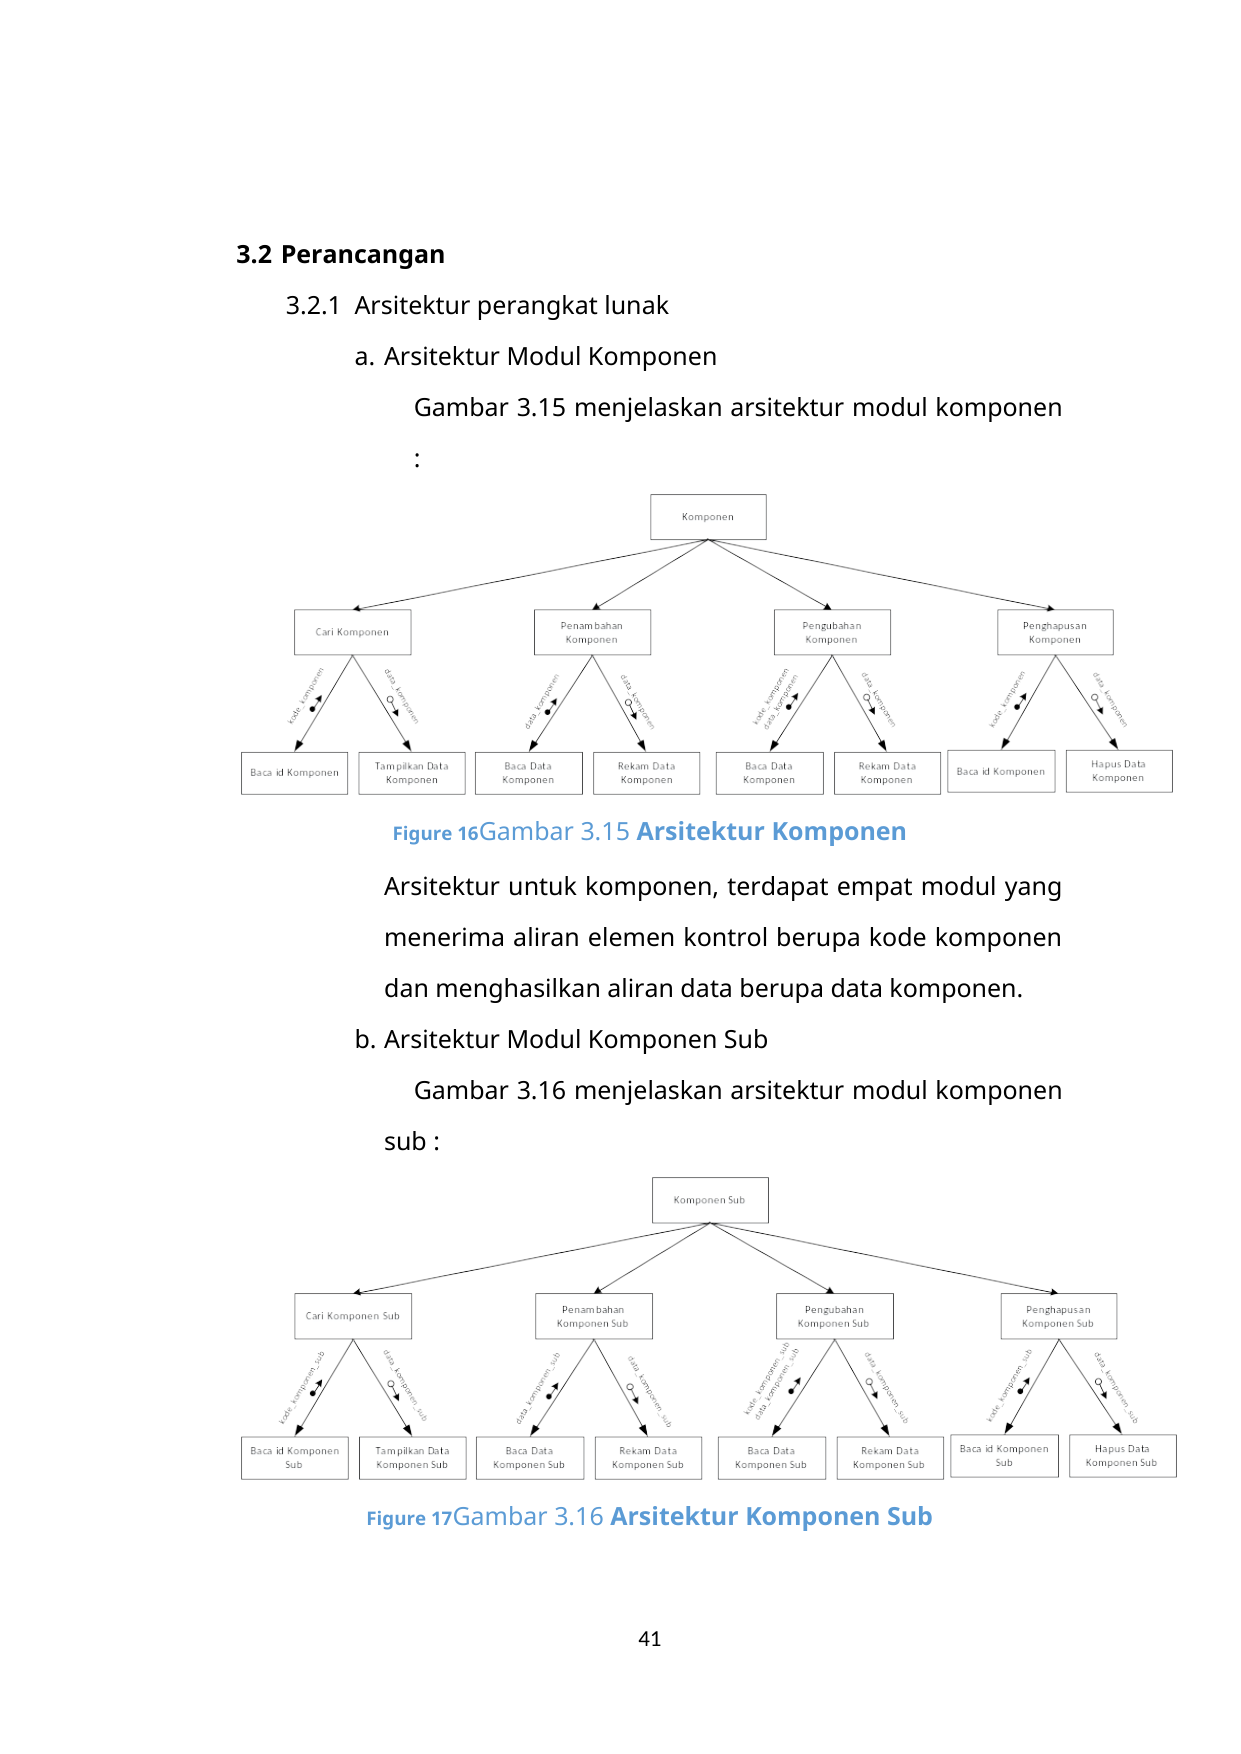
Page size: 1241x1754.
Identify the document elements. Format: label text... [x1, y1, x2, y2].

list Arsitektur Modul Komponen [354, 338, 1063, 372]
text Arsitektur untuk komponen, terdapat empat modul yang menerima aliran elemen kontrol berupa kode komponen dan menghasilkan aliran data berupa data komponen. [384, 868, 1063, 1005]
text Figure 16Gambar 3.15 Arsitektur Komponen [236, 814, 1063, 848]
list Arsitektur Modul Komponen Sub [354, 1022, 1063, 1056]
list Gambar 3.15 menjelaskan arsitektur modul komponen : [413, 389, 1063, 474]
list Perancangan [236, 236, 1063, 270]
list Gambar 3.16 menjelaskan arsitektur modul komponen sub : [384, 1073, 1063, 1158]
text Figure 17Gambar 3.16 Arsitektur Komponen Sub [236, 1499, 1063, 1533]
list Arsitektur perangkat lunak [286, 287, 1063, 321]
